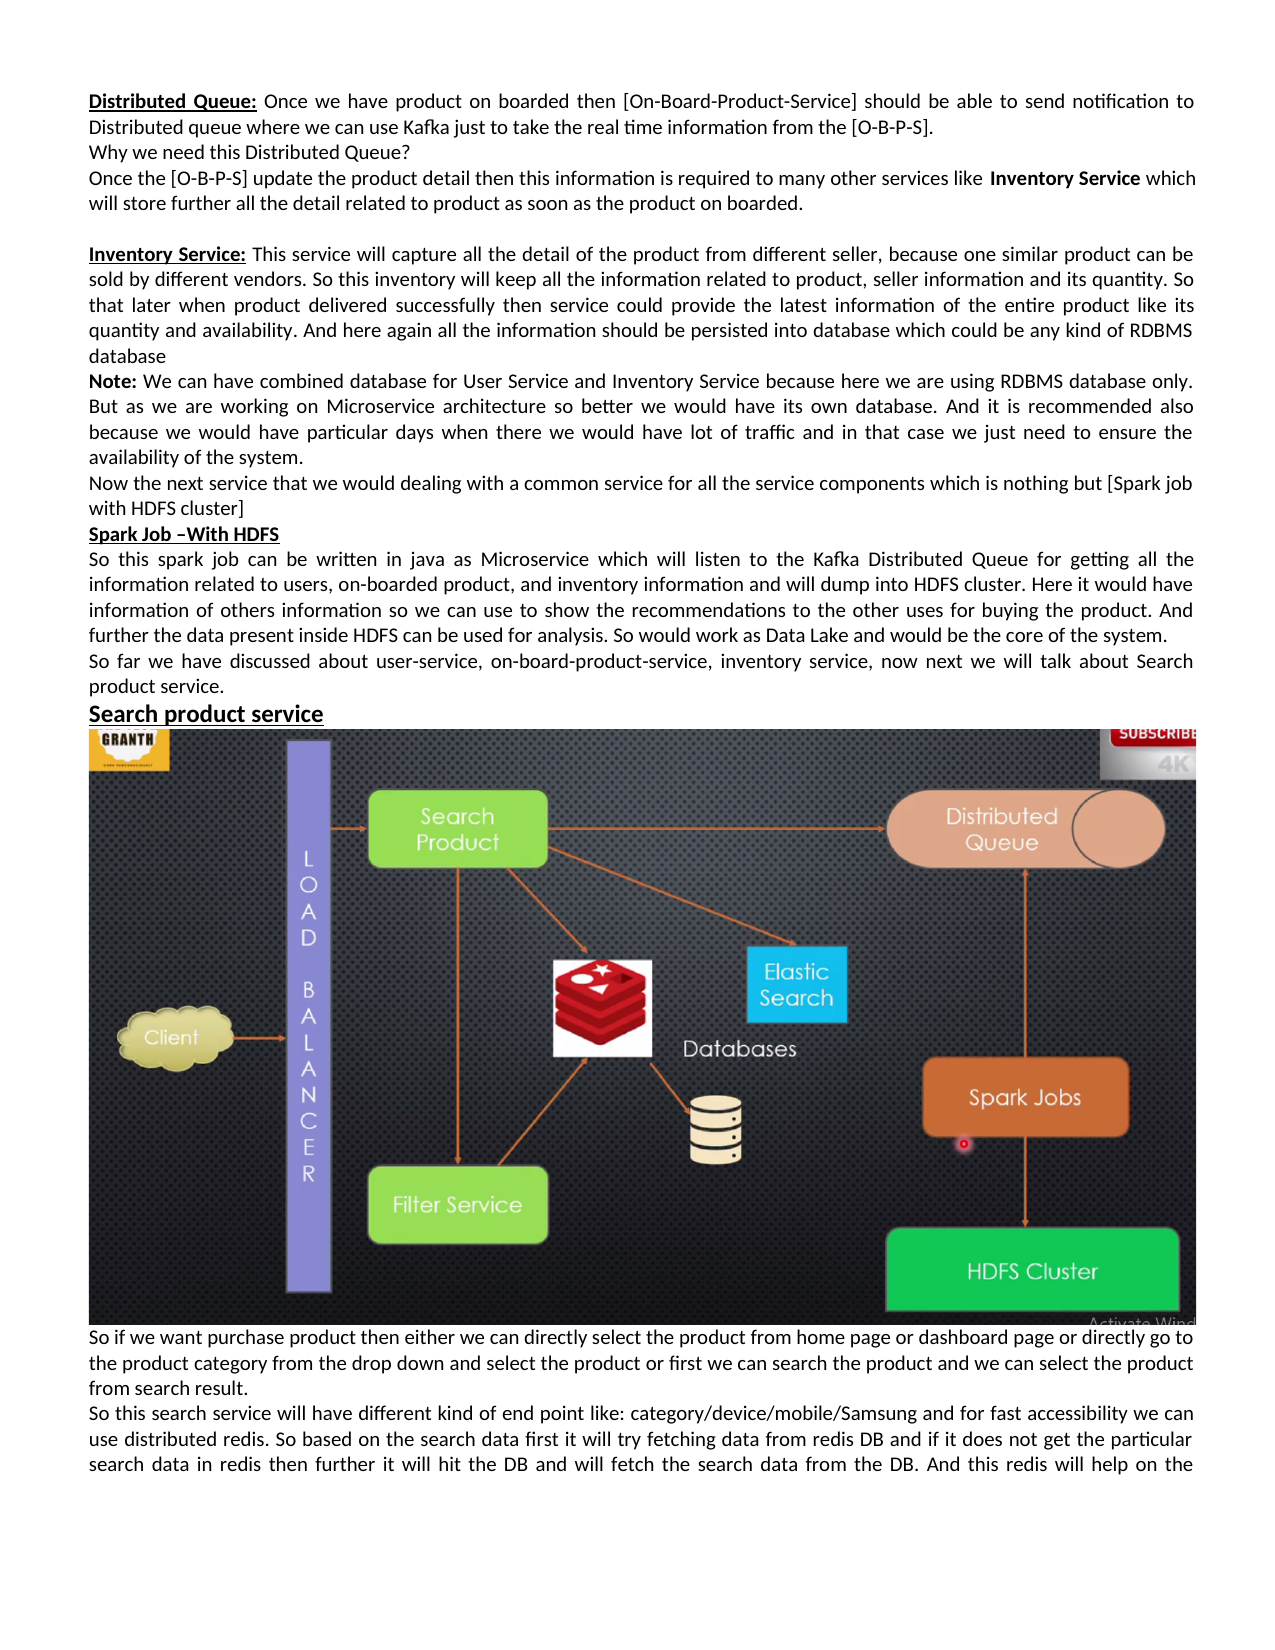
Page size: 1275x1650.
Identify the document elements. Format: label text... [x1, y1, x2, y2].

text Spark Job –With HDFS [89, 521, 1196, 546]
text Note: We can have combined database for User Service and Inventory Service because here we are using RDBMS database only. But as we are working on Microservice architecture so better we would have its own database. And it is recommended also because we would have particular days when there we would have lot of traffic and in that case we just need to ensure the availability of the system. [89, 368, 1196, 470]
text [89, 1401, 1196, 1477]
text Inventory Service: This service will capture all the detail of the product from different seller, because one similar product can be sold by different vendors. So this inventory will keep all the information related to product, seller information and its quantity. So that later when product delivered successfully then service could provide the latest information of the entire product like its quantity and availability. And here again all the information should be persisted into database which could be any kind of RDBMS database [89, 241, 1196, 368]
text So far we have discussed about user-service, on-board-product-service, inventory service, now next we will talk about Search product service. [89, 648, 1196, 699]
text Once the [O-B-P-S] update the product detail then this information is required to many other services like Inventory Service which will store further all the detail related to product as soon as the product on boarded. [89, 165, 1196, 216]
text So if we want purchase product then either we can directly select the product from home page or dashboard page or directly go to the product category from the drop down and select the product or first we can search the product and we can select the product from search result. [89, 1325, 1196, 1401]
text Distributed Queue: Once we have product on boarded then [On-Board-Product-Service] should be able to send notification to Distributed queue where we can use Kafka just to take the real time information from the [O-B-P-S]. [89, 89, 1196, 139]
text Search product service [89, 699, 1196, 729]
text Why we need this Distributed Queue? [89, 139, 1196, 165]
text Now the next service that we would dealing with a common service for all the service components which is nothing but [Spark job with HDFS cluster] [89, 470, 1196, 521]
text So this spark job can be written in java as Microservice which will listen to the Kafka Distributed Queue for getting all the information related to users, on-boarded product, and inventory information and will dump into HDFS cluster. Here it would have information of others information so we can use to show the recommendations to the other uses for buying the product. And further the data present inside HDFS can be used for analysis. So would work as Data Lake and would be the core of the system. [89, 546, 1196, 648]
picture [88, 729, 1197, 1325]
